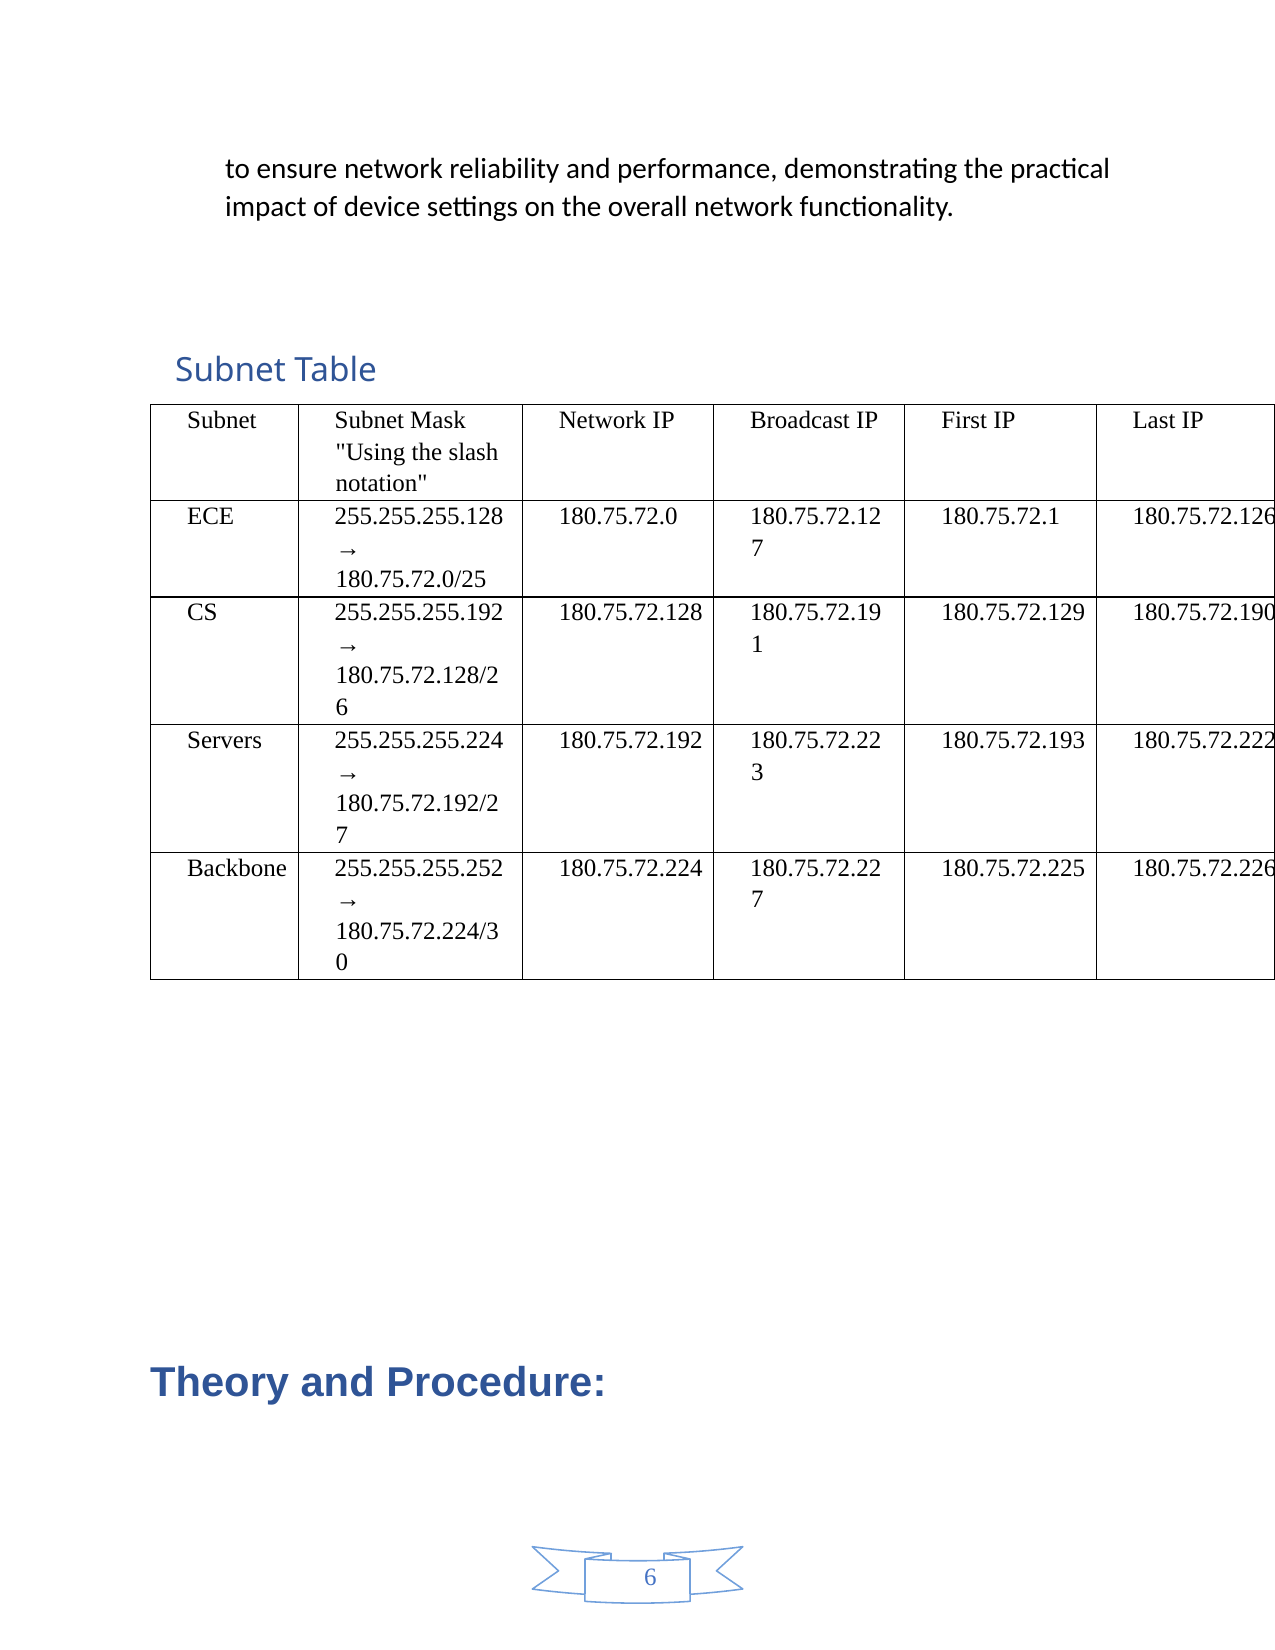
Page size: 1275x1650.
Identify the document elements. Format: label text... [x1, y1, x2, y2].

subtitle Subnet Table [175, 346, 1125, 391]
table_cell Backbone [151, 853, 298, 979]
table_cell 180.75.72.1 [905, 501, 1096, 596]
table_cell 180.75.72.227 [714, 853, 904, 979]
table_cell 180.75.72.223 [714, 725, 904, 852]
table_cell 255.255.255.252 → 180.75.72.224/30 [299, 853, 522, 979]
table_header Broadcast IP [714, 405, 904, 500]
table_cell 180.75.72.193 [905, 725, 1096, 852]
table_cell 180.75.72.190 [1097, 598, 1274, 724]
table_header Subnet [151, 405, 298, 500]
table_cell 180.75.72.191 [714, 598, 904, 724]
table_header First IP [905, 405, 1096, 500]
table_cell ECE [151, 501, 298, 596]
table_cell 255.255.255.224 → 180.75.72.192/27 [299, 725, 522, 852]
table_header Last IP [1097, 405, 1274, 500]
table_cell 180.75.72.127 [714, 501, 904, 596]
table_cell CS [151, 598, 298, 724]
table_cell 180.75.72.225 [905, 853, 1096, 979]
table_header Subnet Mask "Using the slash notation" [299, 405, 522, 500]
table_cell 180.75.72.128 [523, 598, 713, 724]
table_cell 180.75.72.222 [1097, 725, 1274, 852]
table_cell 180.75.72.224 [523, 853, 713, 979]
table_cell 255.255.255.128 → 180.75.72.0/25 [299, 501, 522, 596]
table_cell 180.75.72.226 [1097, 853, 1274, 979]
table_cell 180.75.72.129 [905, 598, 1096, 724]
table_cell 255.255.255.192 → 180.75.72.128/26 [299, 598, 522, 724]
table_cell 180.75.72.192 [523, 725, 713, 852]
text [225, 150, 1125, 224]
subtitle Theory and Procedure: [150, 1357, 1125, 1405]
table_cell 180.75.72.0 [523, 501, 713, 596]
table_header Network IP [523, 405, 713, 500]
table_cell Servers [151, 725, 298, 852]
table_cell 180.75.72.126 [1097, 501, 1274, 596]
